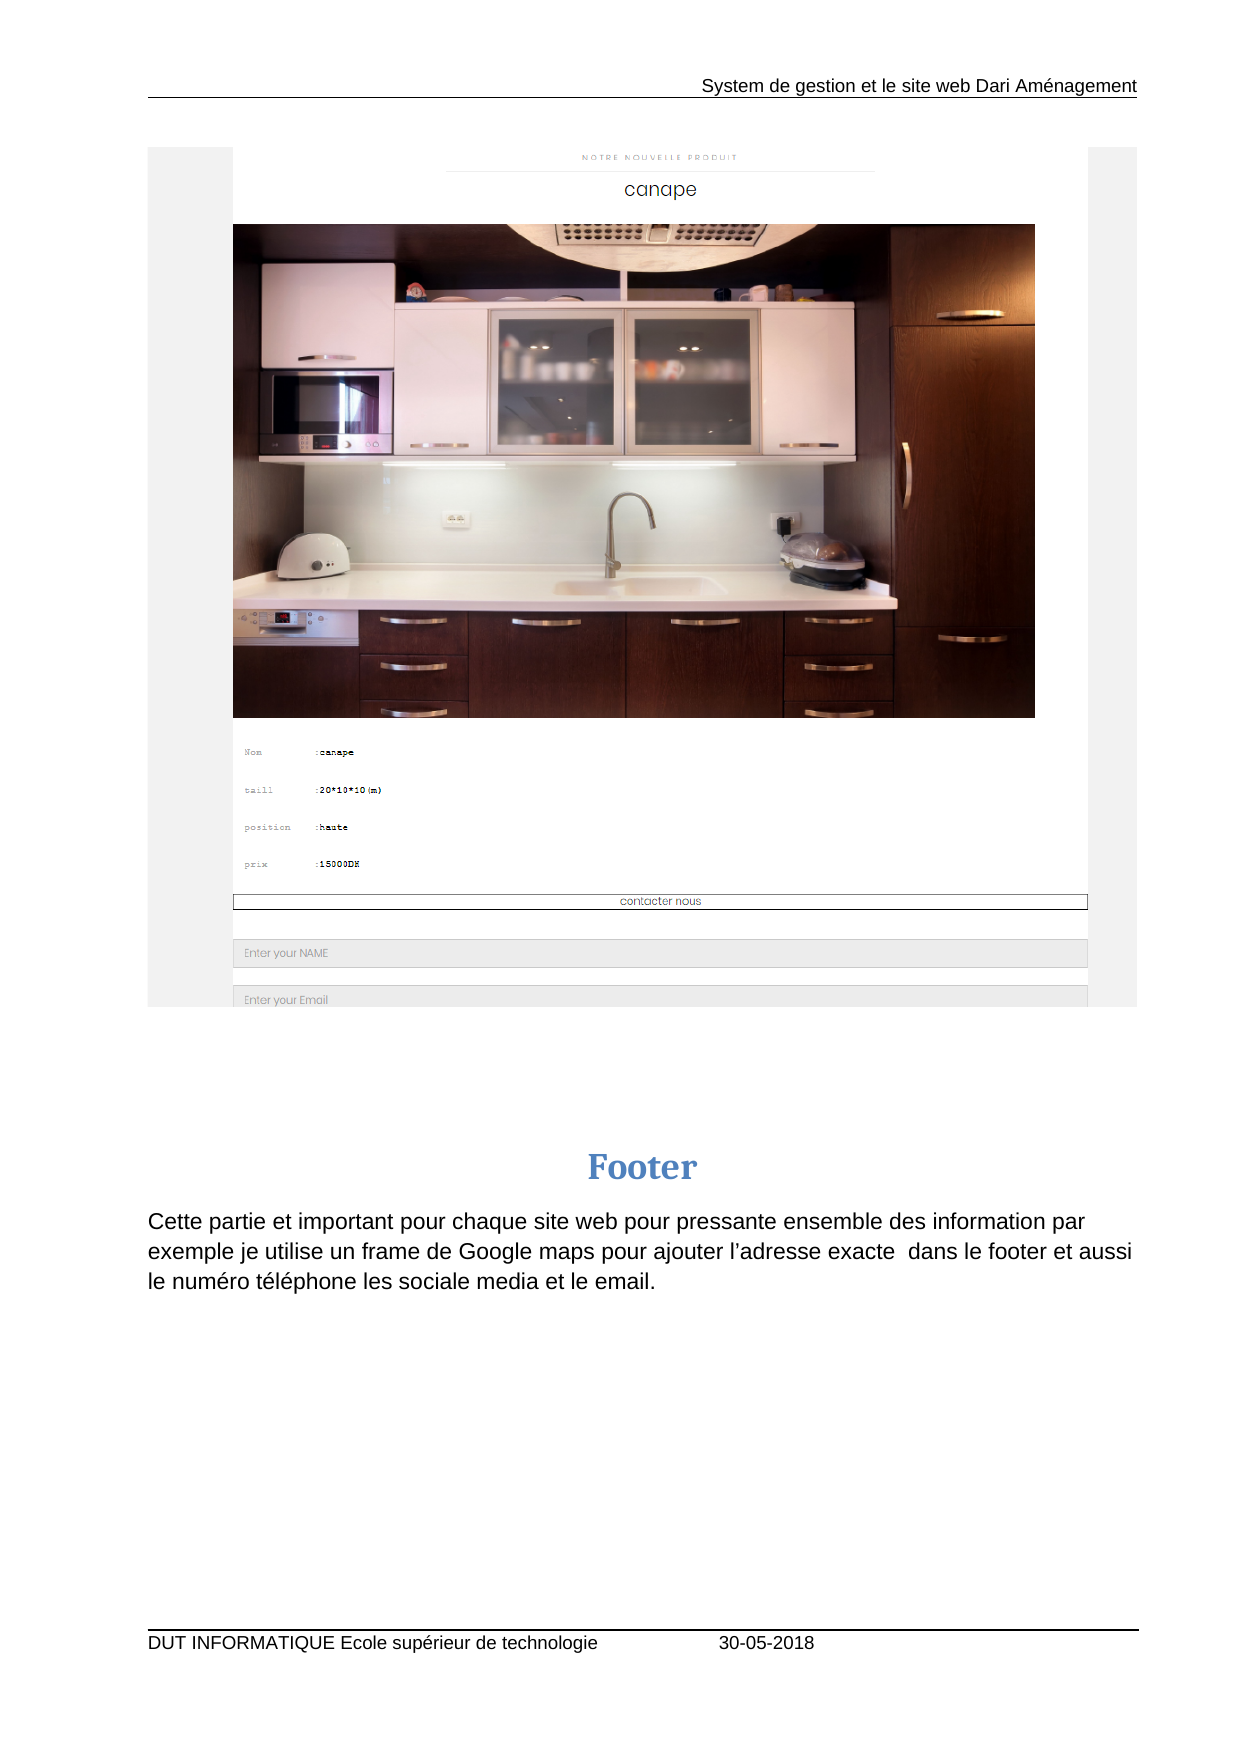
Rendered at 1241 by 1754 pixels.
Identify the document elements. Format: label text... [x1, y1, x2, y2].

picture [147, 147, 1137, 1007]
subtitle Footer [148, 1146, 1137, 1189]
text Cette partie et important pour chaque site web pour pressante ensemble des information par exemple je utilise un frame de Google maps pour ajouter l’adresse exacte dans le footer et aussi le numéro téléphone les sociale media et le email. [148, 1208, 1137, 1294]
